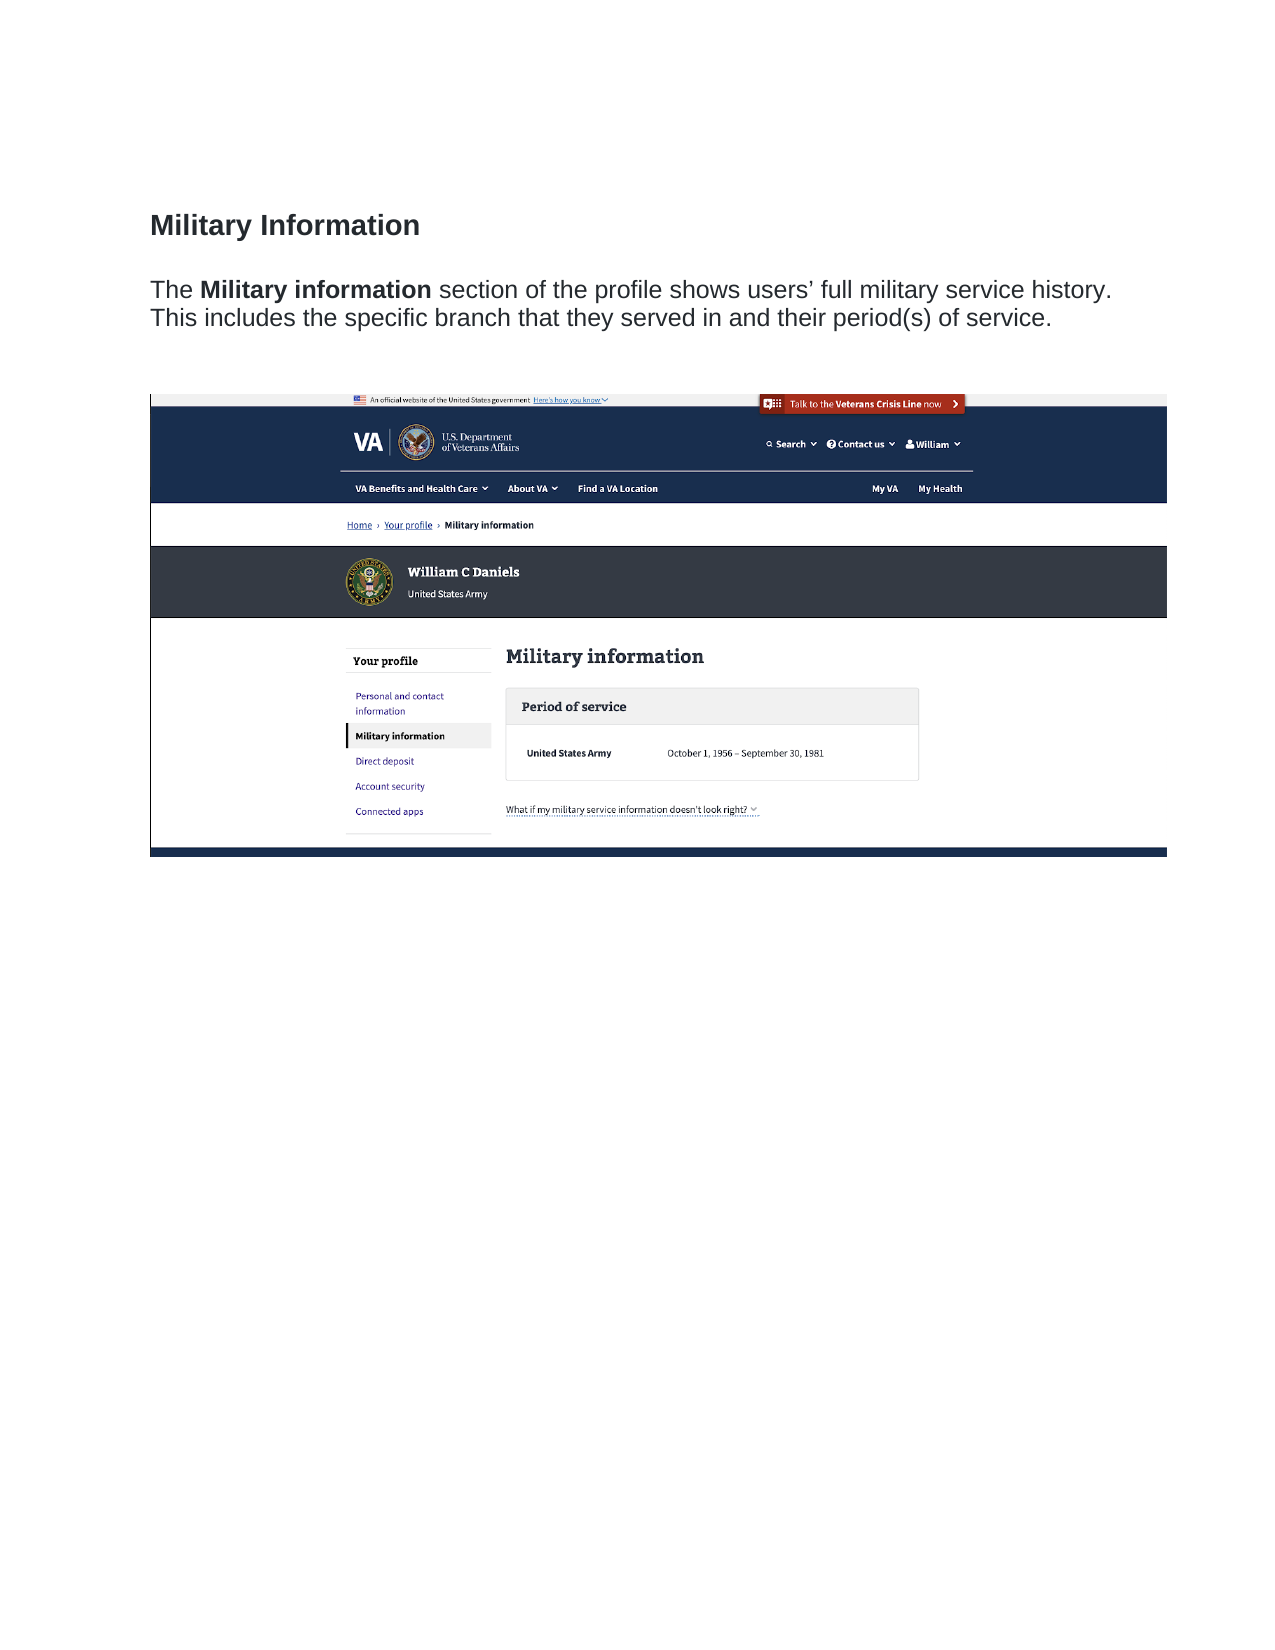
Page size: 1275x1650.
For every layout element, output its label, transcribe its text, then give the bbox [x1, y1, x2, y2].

picture [150, 394, 1167, 857]
text Military Information [150, 207, 1125, 241]
text The Military information section of the profile shows users’ full military service history. This includes the specific branch that they served in and their period(s) of service. [150, 274, 1125, 332]
